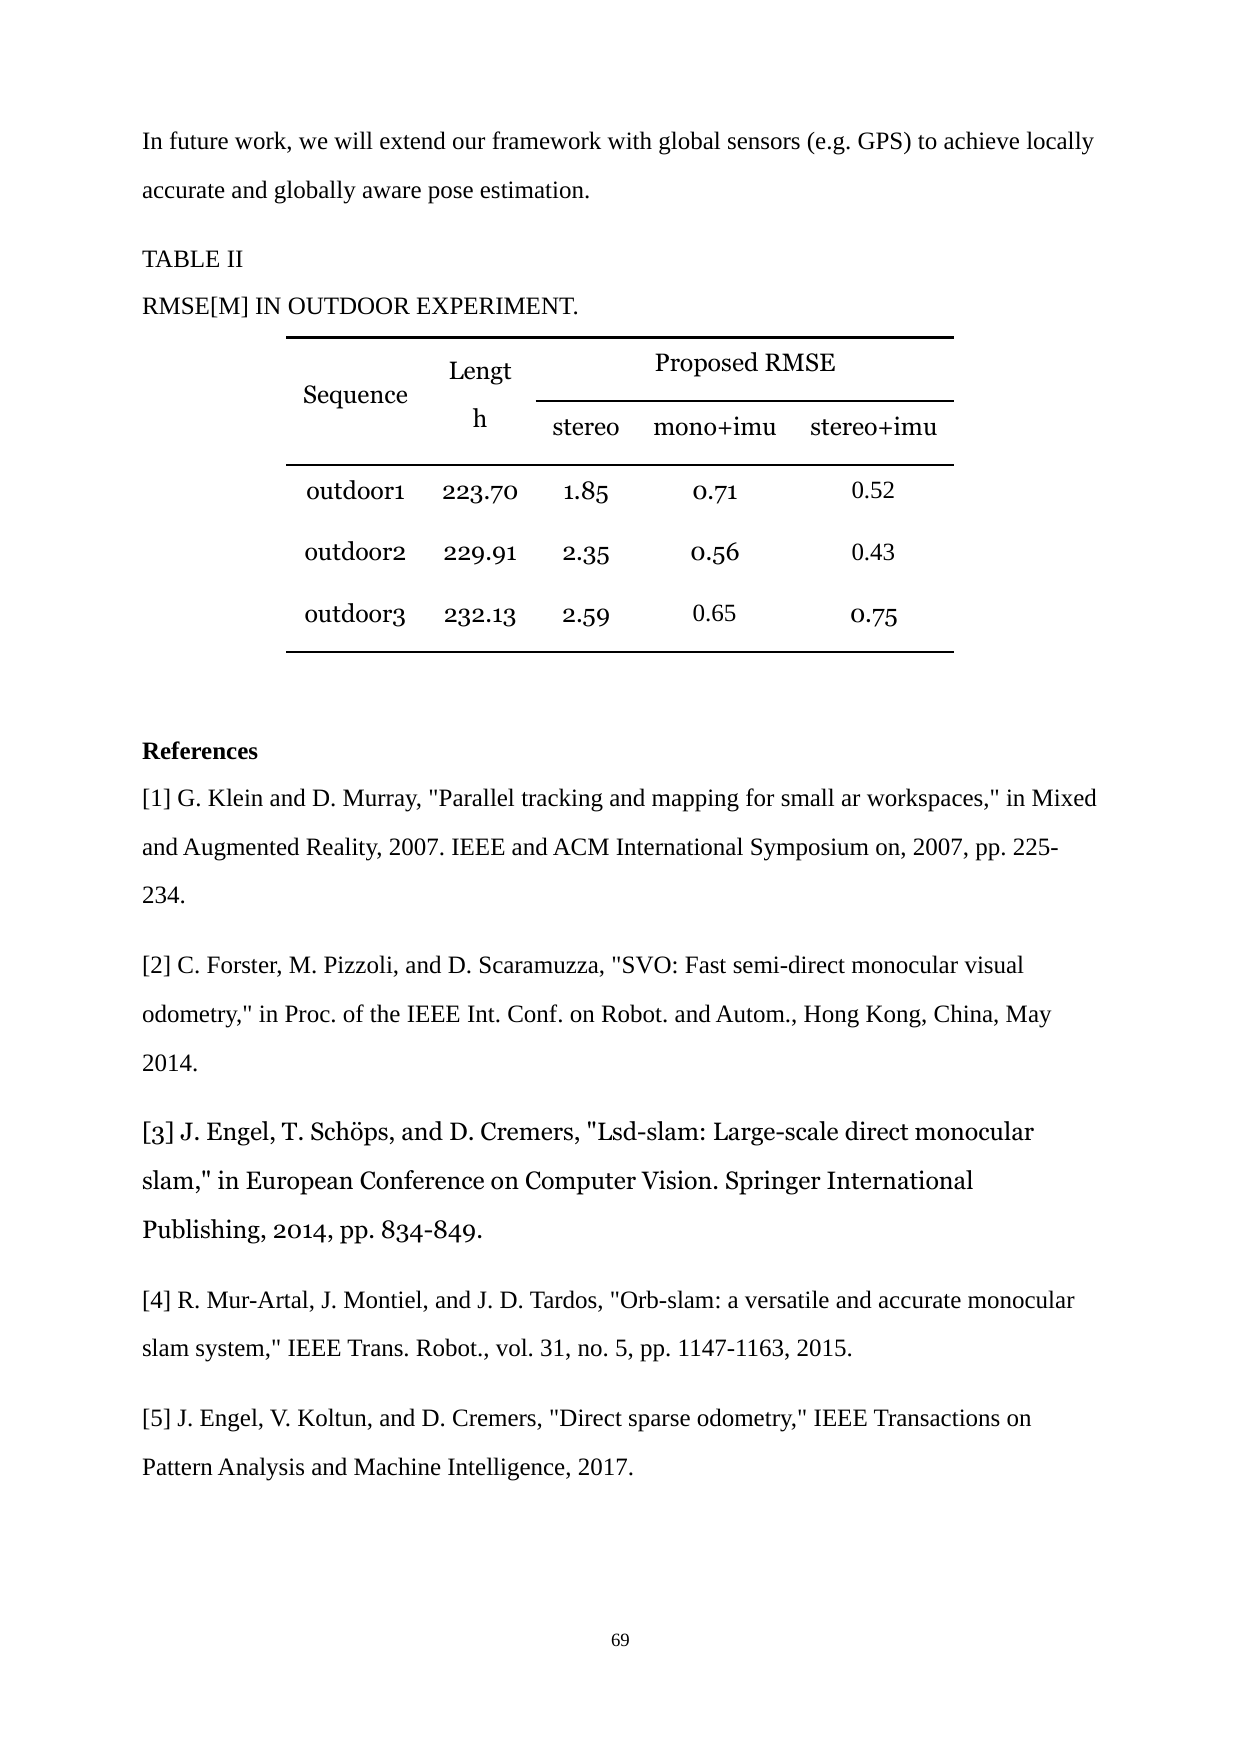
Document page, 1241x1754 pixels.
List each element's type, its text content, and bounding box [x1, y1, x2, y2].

table_cell [793, 528, 954, 589]
table_cell [636, 589, 793, 651]
table_cell 0.56 [636, 528, 793, 589]
text References [142, 734, 1098, 767]
table_cell outdoor1 [286, 466, 424, 528]
text In future work, we will extend our framework with global sensors (e.g. GPS) to achieve locally accurate and globally aware pose estimation. [142, 124, 1098, 205]
text RMSE[M] IN OUTDOOR EXPERIMENT. [142, 289, 1098, 322]
text [1] G. Klein and D. Murray, "Parallel tracking and mapping for small ar workspaces," in Mixed and Augmented Reality, 2007. IEEE and ACM International Symposium on, 2007, pp. 225-234. [142, 781, 1098, 911]
table_cell [793, 466, 954, 528]
table_header Sequence [286, 339, 424, 464]
text [5] J. Engel, V. Koltun, and D. Cremers, "Direct sparse odometry," IEEE Transactions on Pattern Analysis and Machine Intelligence, 2017. [142, 1401, 1098, 1483]
table_cell outdoor2 [286, 528, 424, 589]
table_cell 0.75 [793, 589, 954, 651]
table_cell 1.85 [536, 466, 636, 528]
table_cell outdoor3 [286, 589, 424, 651]
table_header Length [424, 339, 536, 464]
table_cell 223.70 [424, 466, 536, 528]
text TABLE II [142, 243, 1098, 275]
table_cell mono+imu [636, 402, 793, 464]
table_cell 229.91 [424, 528, 536, 589]
table_cell 0.71 [636, 466, 793, 528]
table_cell stereo [536, 402, 636, 464]
table_cell 2.59 [536, 589, 636, 651]
table_cell stereo+imu [793, 402, 954, 464]
table_cell 232.13 [424, 589, 536, 651]
text [3] J. Engel, T. Schöps, and D. Cremers, "Lsd-slam: Large-scale direct monocular slam," in European Conference on Computer Vision. Springer International Publishing, 2014, pp. 834-849. [142, 1116, 1098, 1246]
text [4] R. Mur-Artal, J. Montiel, and J. D. Tardos, "Orb-slam: a versatile and accurate monocular slam system," IEEE Trans. Robot., vol. 31, no. 5, pp. 1147-1163, 2015. [142, 1283, 1098, 1364]
text [2] C. Forster, M. Pizzoli, and D. Scaramuzza, "SVO: Fast semi-direct monocular visual odometry," in Proc. of the IEEE Int. Conf. on Robot. and Autom., Hong Kong, China, May 2014. [142, 948, 1098, 1078]
table_cell 2.35 [536, 528, 636, 589]
table_header Proposed RMSE [536, 339, 954, 400]
